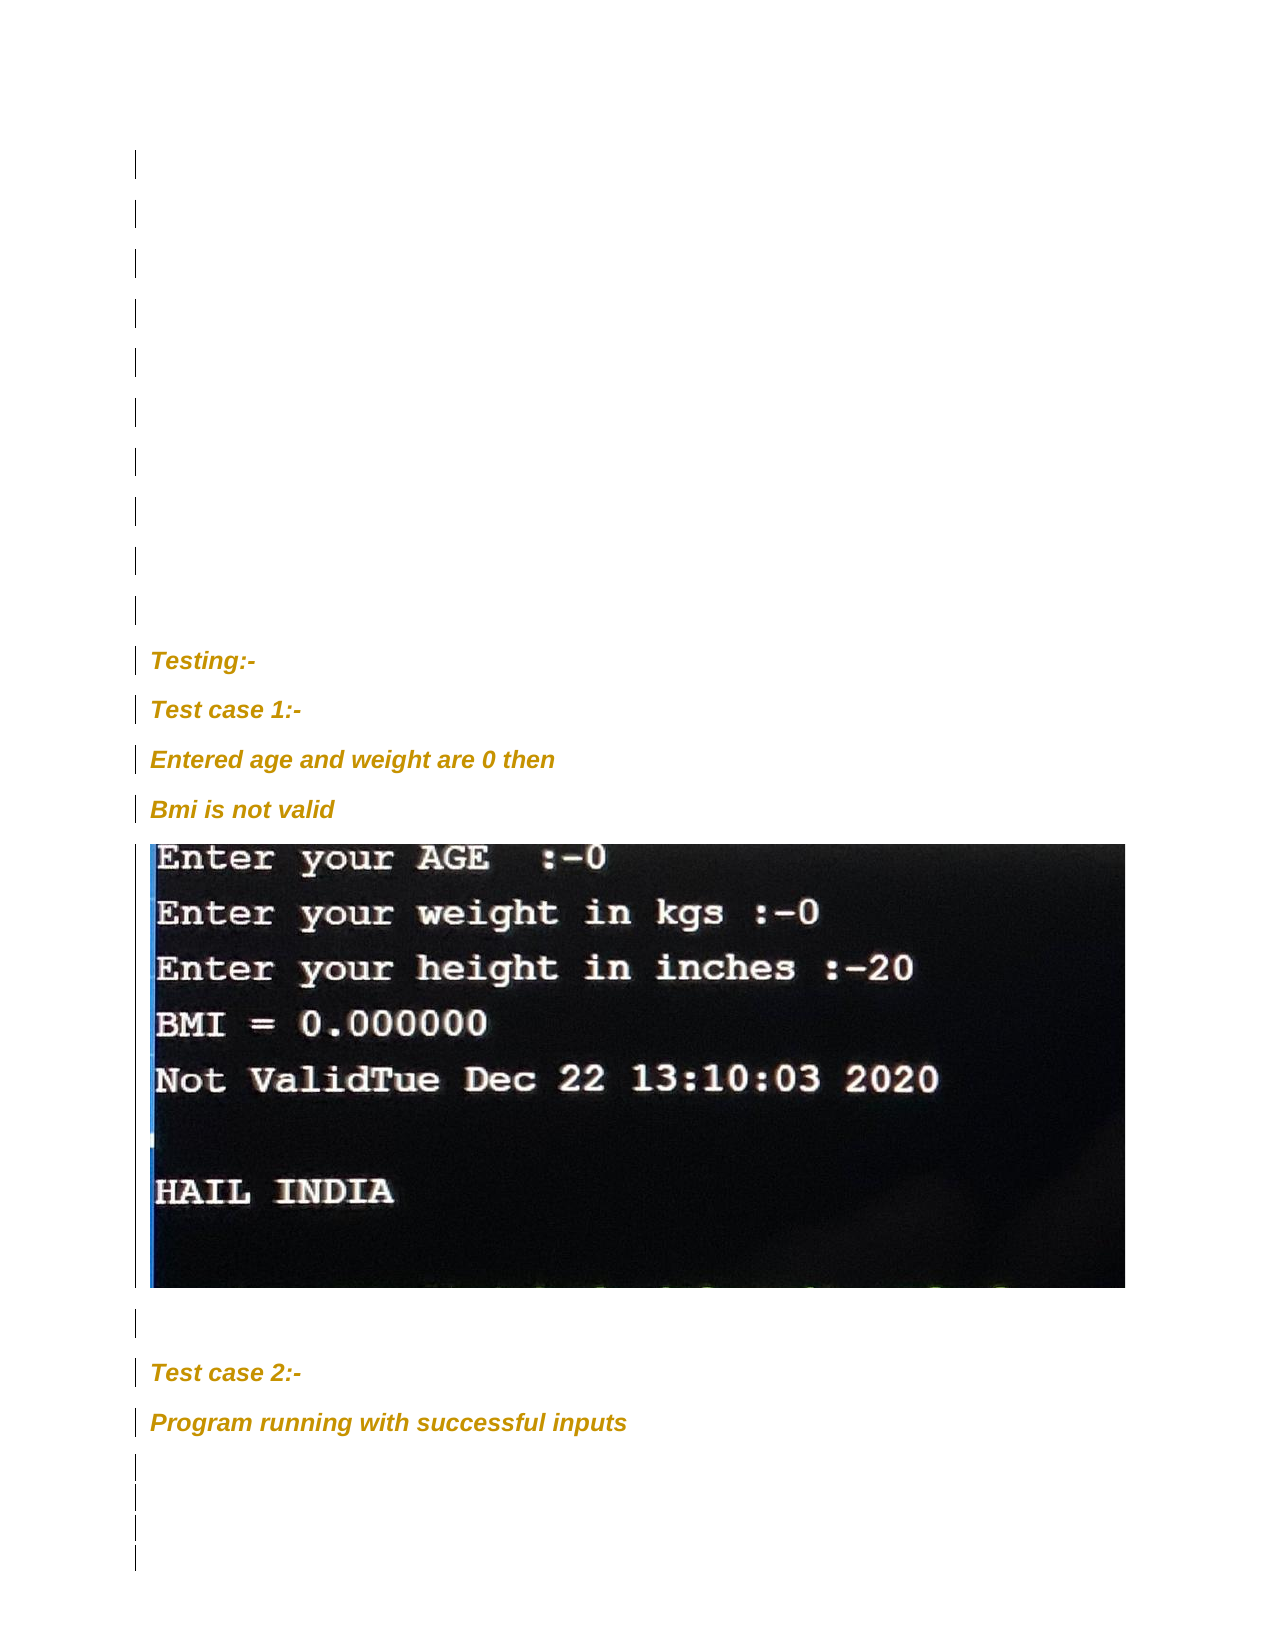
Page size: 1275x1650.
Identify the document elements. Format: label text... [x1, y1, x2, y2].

text Bmi is not valid [150, 794, 1125, 823]
text Program running with successful inputs [150, 1408, 1125, 1437]
text Testing:- [150, 646, 1125, 674]
text Test case 1:- [150, 695, 1125, 724]
picture [150, 844, 1125, 1288]
text Test case 2:- [150, 1358, 1125, 1387]
text Entered age and weight are 0 then [150, 745, 1125, 774]
